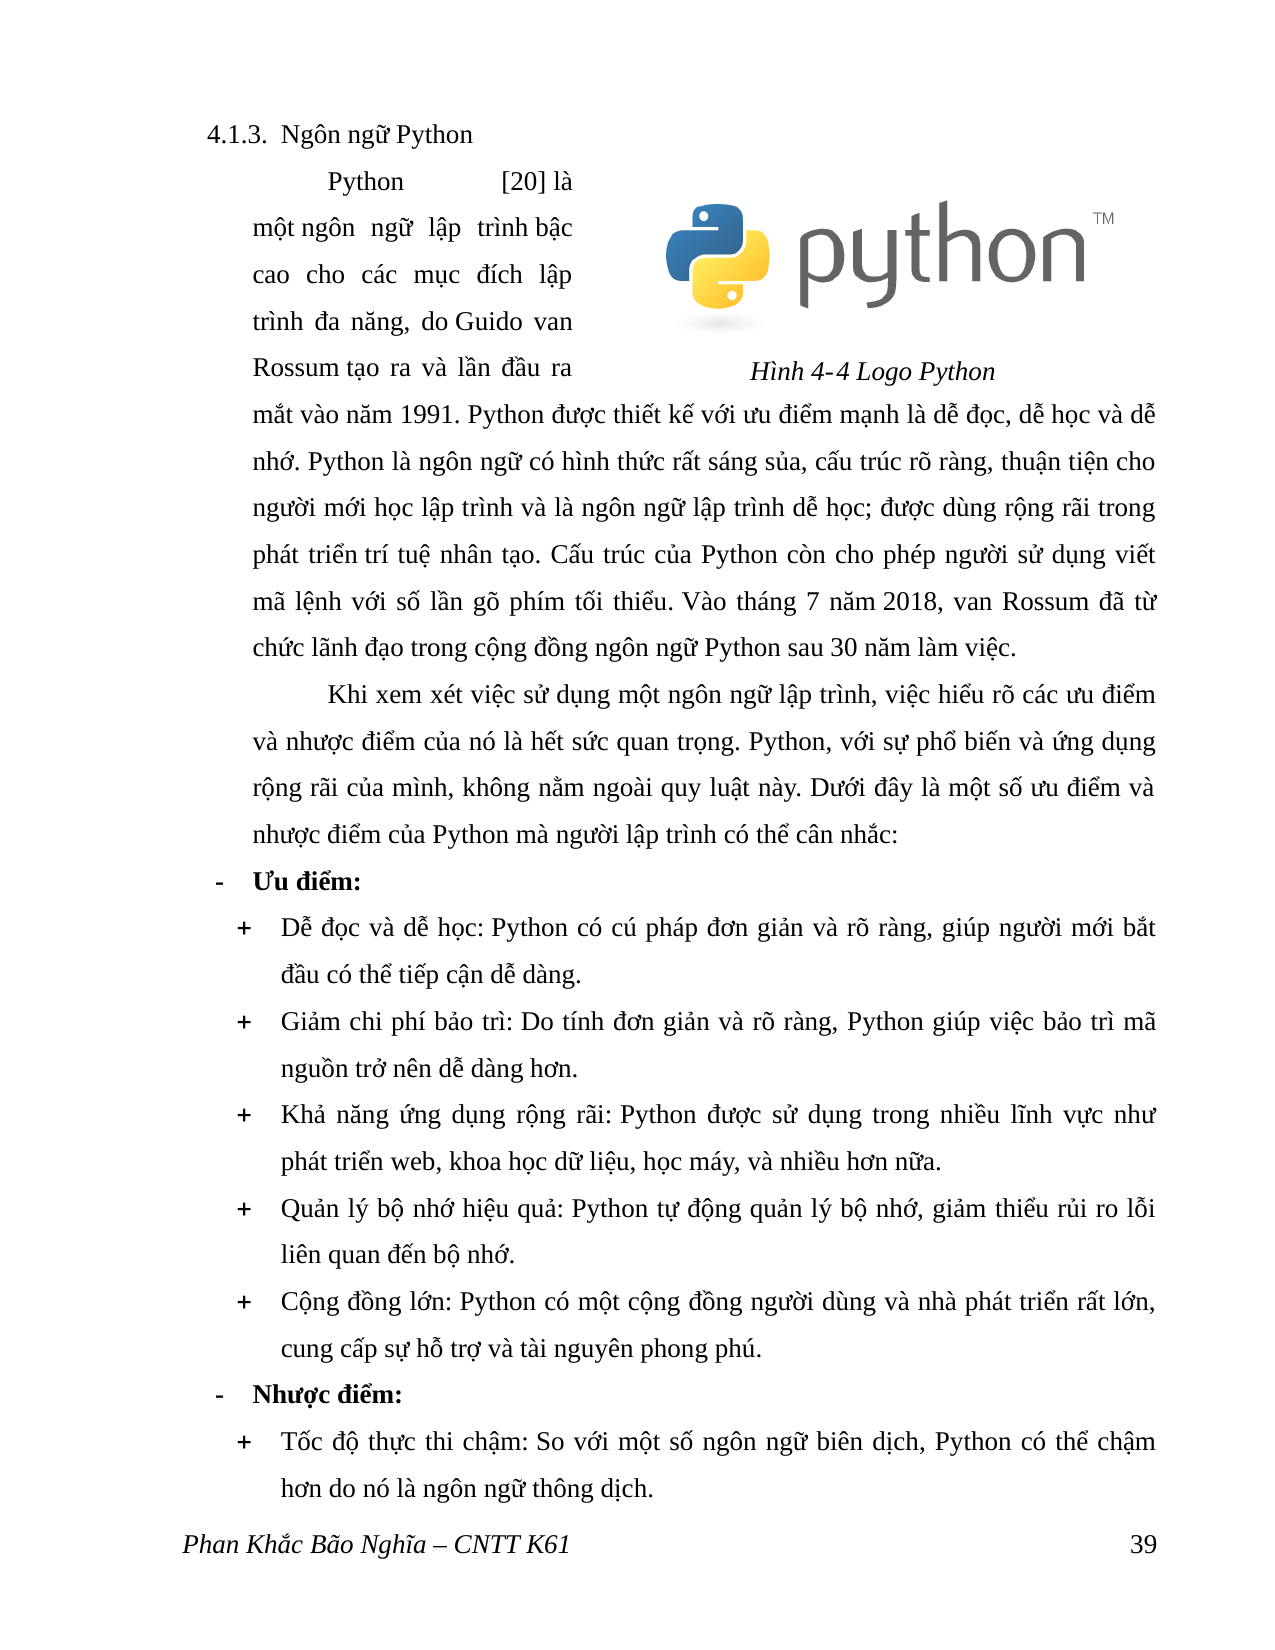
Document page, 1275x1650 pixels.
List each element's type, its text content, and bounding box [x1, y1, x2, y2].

list Dễ đọc và dễ học: Python có cú pháp đơn giản và rõ ràng, giúp người mới bắt đầu có thể tiếp cận dễ dàng. [236, 911, 1157, 989]
list Nhược điểm: [215, 1379, 1157, 1410]
text Khi xem xét việc sử dụng một ngôn ngữ lập trình, việc hiểu rõ các ưu điểm và nhược điểm của nó là hết sức quan trọng. Python, với sự phổ biến và ứng dụng rộng rãi của mình, không nằm ngoài quy luật này. Dưới đây là một số ưu điểm và nhược điểm của Python mà người lập trình có thể cân nhắc: [252, 678, 1157, 849]
list Khả năng ứng dụng rộng rãi: Python được sử dụng trong nhiều lĩnh vực như phát triển web, khoa học dữ liệu, học máy, và nhiều hơn nữa. [236, 1098, 1157, 1176]
list Ưu điểm: [215, 865, 1157, 896]
list Tốc độ thực thi chậm: So với một số ngôn ngữ biên dịch, Python có thể chậm hơn do nó là ngôn ngữ thông dịch. [236, 1425, 1157, 1503]
picture [591, 172, 1157, 354]
list Ngôn ngữ Python [207, 118, 1157, 149]
text Python [20] là một ngôn ngữ lập trình bậc cao cho các mục đích lập trình đa năng, do Guido van Rossum tạo ra và lần đầu ra mắt vào năm 1991. Python được thiết kế với ưu điểm mạnh là dễ đọc, dễ học và dễ nhớ. Python là ngôn ngữ có hình thức rất sáng sủa, cấu trúc rõ ràng, thuận tiện cho người mới học lập trình và là ngôn ngữ lập trình dễ học; được dùng rộng rãi trong phát triển trí tuệ nhân tạo. Cấu trúc của Python còn cho phép người sử dụng viết mã lệnh với số lần gõ phím tối thiểu. Vào tháng 7 năm 2018, van Rossum đã từ chức lãnh đạo trong cộng đồng ngôn ngữ Python sau 30 năm làm việc. [252, 165, 1157, 663]
list Cộng đồng lớn: Python có một cộng đồng người dùng và nhà phát triển rất lớn, cung cấp sự hỗ trợ và tài nguyên phong phú. [236, 1285, 1157, 1363]
list Quản lý bộ nhớ hiệu quả: Python tự động quản lý bộ nhớ, giảm thiểu rủi ro lỗi liên quan đến bộ nhớ. [236, 1192, 1157, 1270]
list Giảm chi phí bảo trì: Do tính đơn giản và rõ ràng, Python giúp việc bảo trì mã nguồn trở nên dễ dàng hơn. [236, 1005, 1157, 1083]
